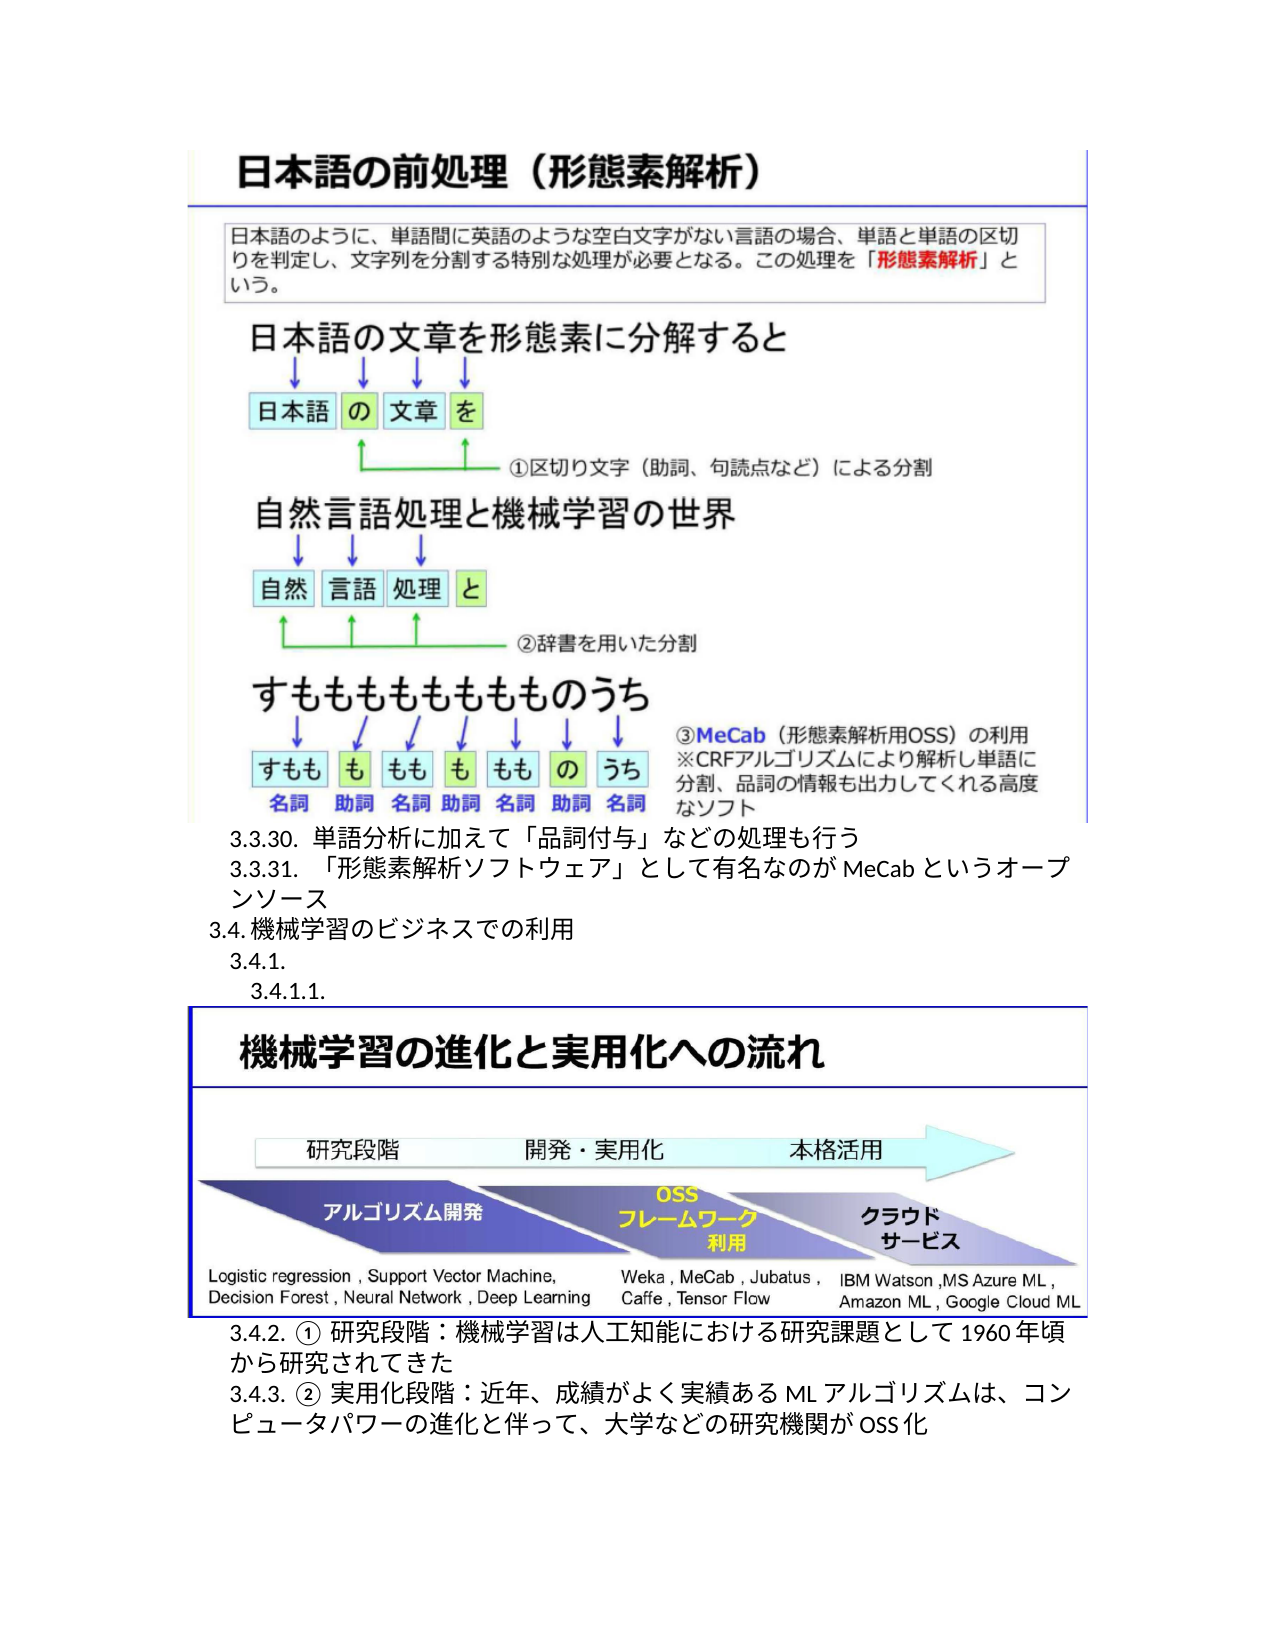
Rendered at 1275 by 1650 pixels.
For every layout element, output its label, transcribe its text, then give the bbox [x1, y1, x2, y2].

subtitle ②実用化段階：近年、成績がよく実績あるMLアルゴリズムは、コンピュータパワーの進化と伴って、大学などの研究機関がOSS化 [229, 1378, 1087, 1439]
picture [187, 150, 1088, 823]
subtitle 単語分析に加えて「品詞付与」などの処理も行う [229, 823, 1087, 853]
subtitle ①研究段階：機械学習は人工知能における研究課題として1960年頃から研究されてきた [229, 1318, 1087, 1378]
subtitle 「形態素解析ソフトウェア」として有名なのがMeCabというオープンソース [229, 853, 1087, 914]
picture [187, 1006, 1088, 1318]
subtitle 機械学習のビジネスでの利用 [208, 914, 1087, 945]
